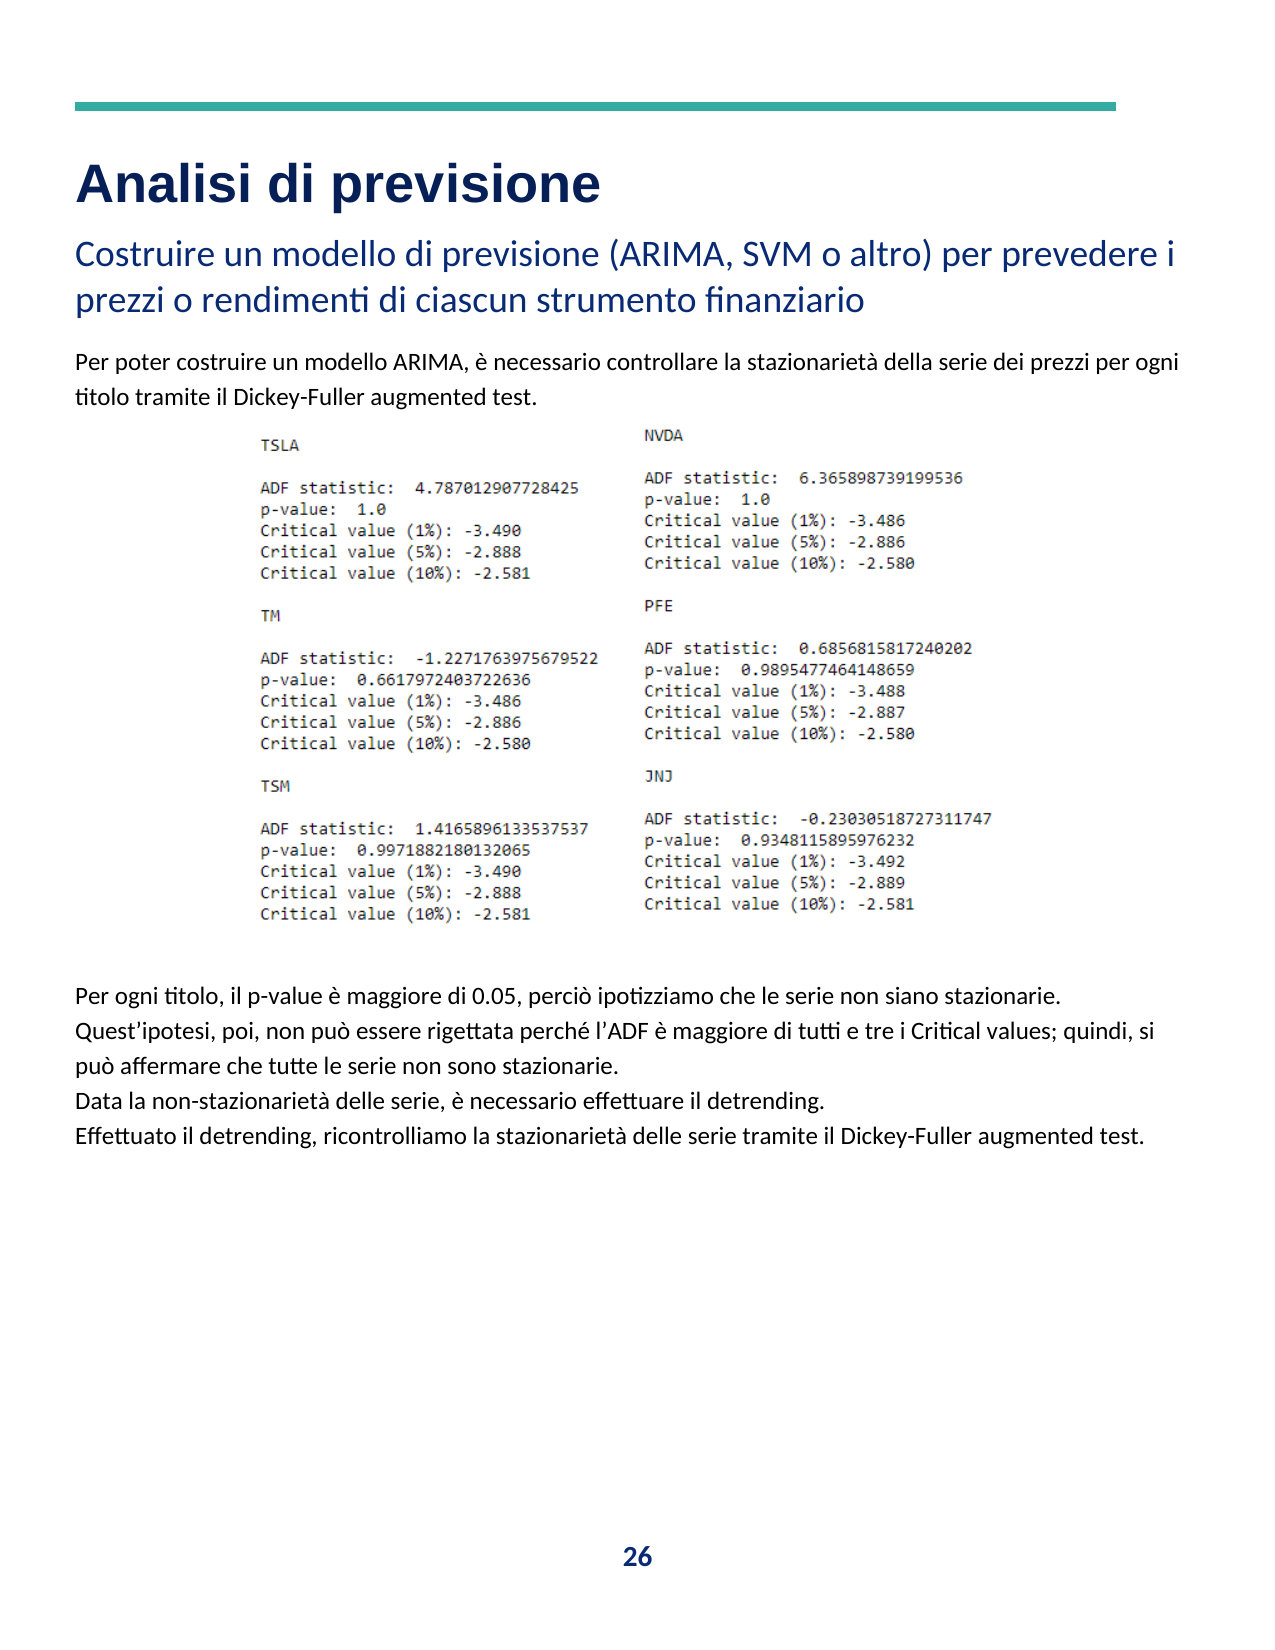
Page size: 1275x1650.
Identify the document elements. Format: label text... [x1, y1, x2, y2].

text Per poter costruire un modello ARIMA, è necessario controllare la stazionarietà della serie dei prezzi per ogni titolo tramite il Dickey-Fuller augmented test. [75, 346, 1200, 412]
subtitle Costruire un modello di previsione (ARIMA, SVM o altro) per prevedere i prezzi o rendimenti di ciascun strumento finanziario [75, 230, 1200, 321]
subtitle Analisi di previsione [75, 152, 1200, 214]
text Data la non-stazionarietà delle serie, è necessario effettuare il detrending. [75, 1086, 1200, 1116]
text Effettuato il detrending, ricontrolliamo la stazionarietà delle serie tramite il Dickey-Fuller augmented test. [75, 1121, 1200, 1151]
text Per ogni titolo, il p-value è maggiore di 0.05, perciò ipotizziamo che le serie non siano stazionarie. Quest’ipotesi, poi, non può essere rigettata perché l’ADF è maggiore di tutti e tre i Critical values; quindi, si può affermare che tutte le serie non sono stazionarie. [75, 981, 1200, 1081]
picture [248, 416, 1027, 941]
